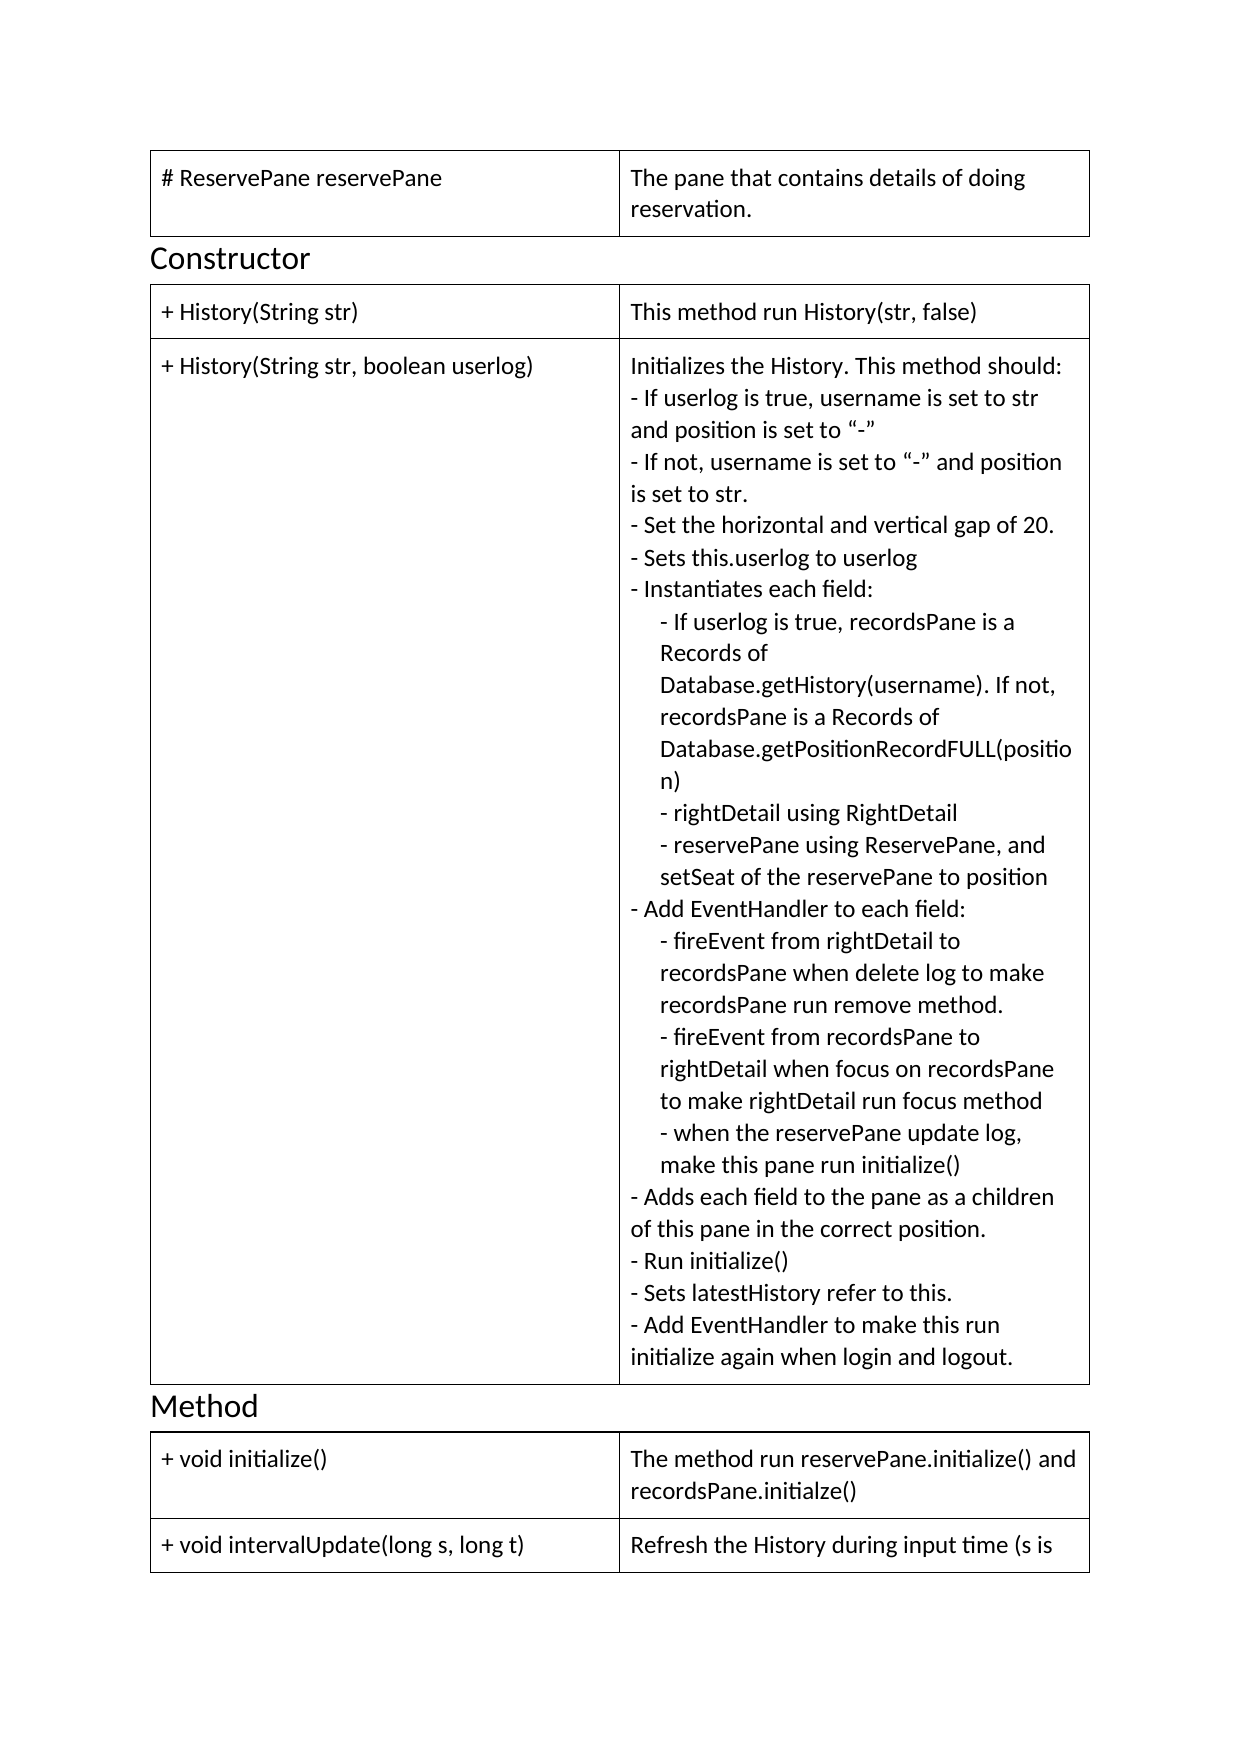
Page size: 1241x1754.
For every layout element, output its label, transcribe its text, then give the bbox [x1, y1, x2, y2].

table_cell Initializes the History. This method should: - If userlog is true, username is set to str and position is set to “-” - If not, username is set to “-” and position is set to str. - Set the horizontal and vertical gap of 20. - Sets this.userlog to userlog - Instantiates each field: - If userlog is true, recordsPane is a Records of Database.getHistory(username). If not, recordsPane is a Records of Database.getPositionRecordFULL(position) - rightDetail using RightDetail - reservePane using ReservePane, and setSeat of the reservePane to position - Add EventHandler to each field: - fireEvent from rightDetail to recordsPane when delete log to make recordsPane run remove method. - fireEvent from recordsPane to rightDetail when focus on recordsPane to make rightDetail run focus method - when the reservePane update log, make this pane run initialize() - Adds each field to the pane as a children of this pane in the correct position. - Run initialize() - Sets latestHistory refer to this. - Add EventHandler to make this run initialize again when login and logout. [620, 339, 1089, 1384]
subtitle Constructor [150, 237, 1090, 278]
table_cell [620, 1519, 1089, 1572]
table_header This method run History(str, false) [620, 285, 1089, 338]
subtitle Method [150, 1385, 1090, 1425]
table_header + History(String str) [151, 285, 619, 338]
table_header + void initialize() [151, 1433, 619, 1518]
table_cell + History(String str, boolean userlog) [151, 339, 619, 1384]
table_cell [151, 1519, 619, 1572]
table_cell The pane that contains details of doing reservation. [620, 151, 1089, 236]
table_cell # ReservePane reservePane [151, 151, 619, 236]
table_header The method run reservePane.initialize() and recordsPane.initialze() [620, 1433, 1089, 1518]
